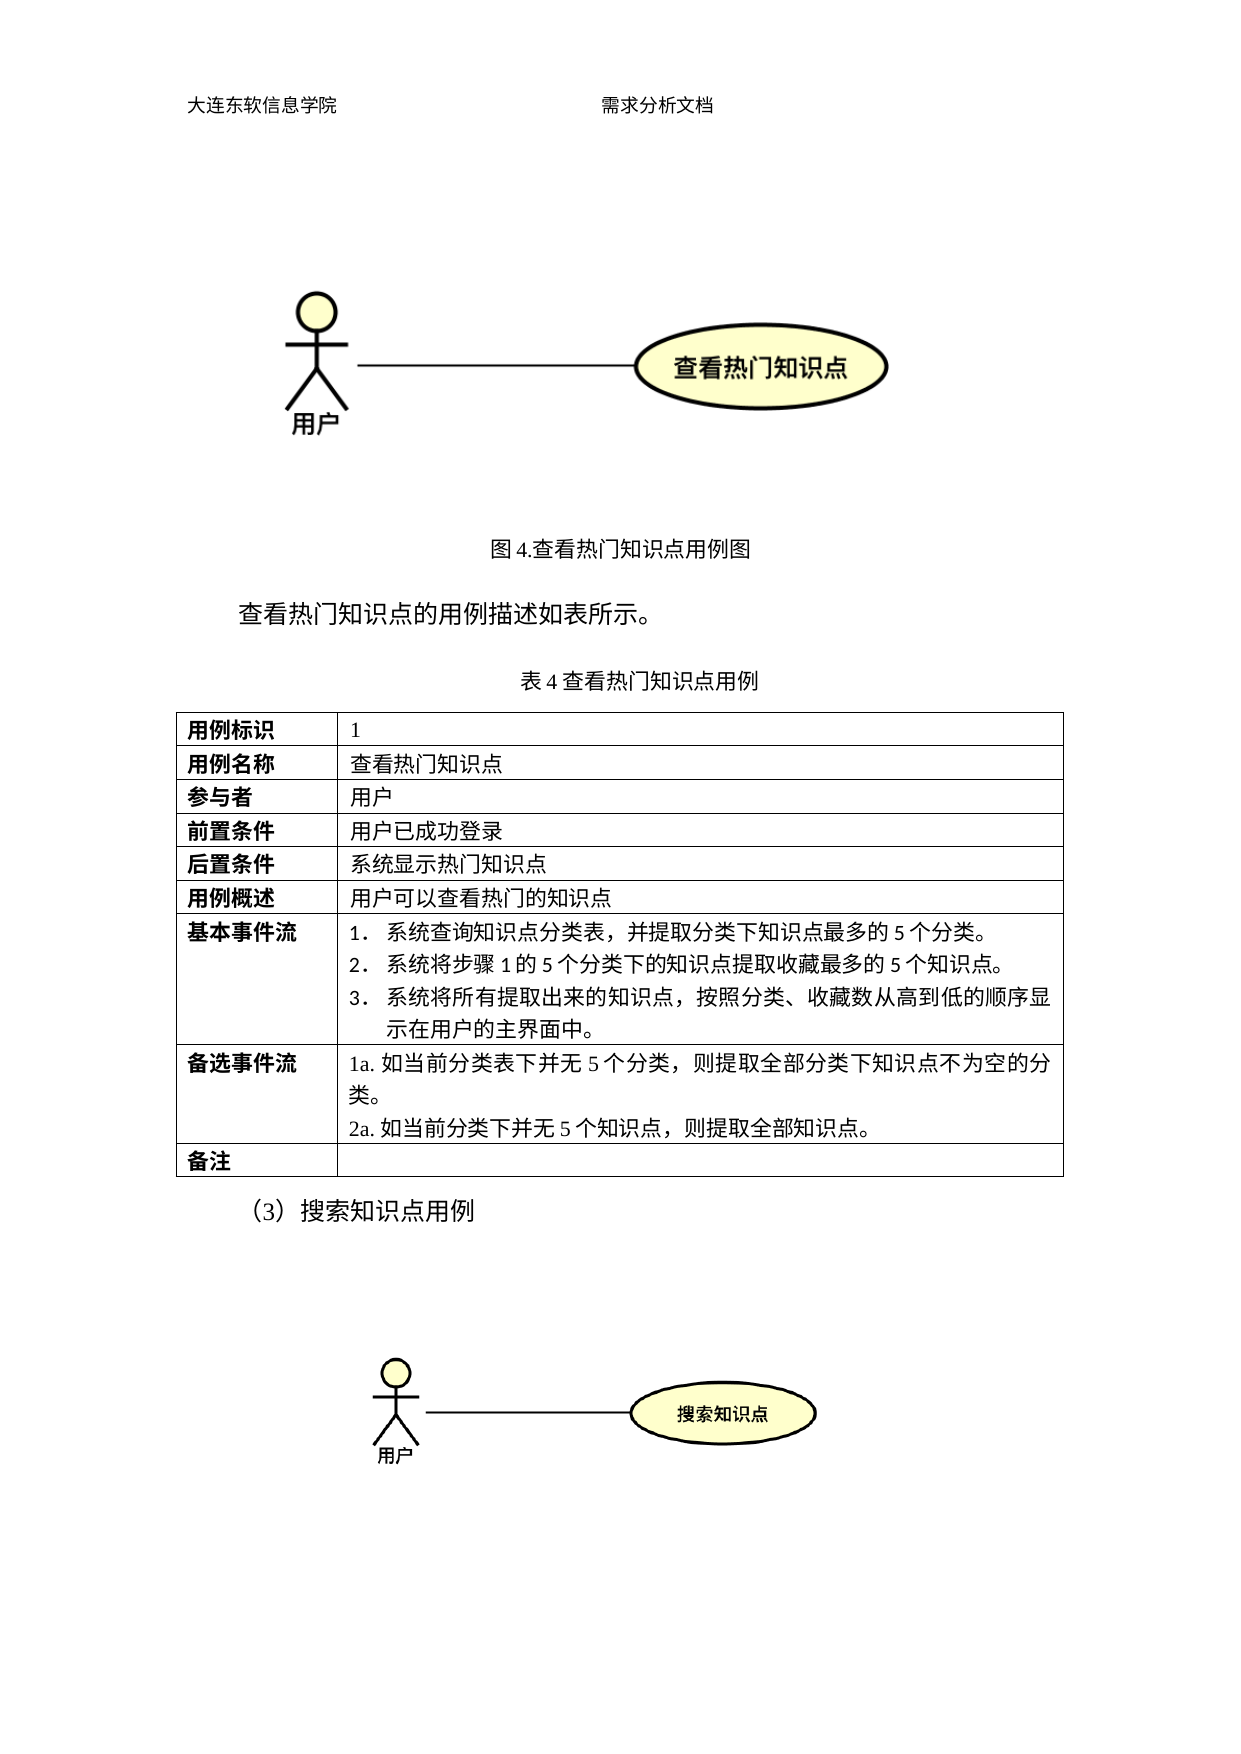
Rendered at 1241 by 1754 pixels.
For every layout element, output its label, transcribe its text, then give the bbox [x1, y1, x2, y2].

table_header 用例标识 [177, 713, 337, 745]
table_cell 后置条件 [177, 847, 337, 879]
table_cell 备选事件流 [177, 1045, 337, 1143]
table_cell 基本事件流 [177, 914, 337, 1044]
table_cell 系统查询知识点分类表，并提取分类下知识点最多的5个分类。 系统将步骤1的5个分类下的知识点提取收藏最多的5个知识点。 系统将所有提取出来的知识点，按照分类、收藏数从高到低的顺序显示在用户的主界面中。 [338, 914, 1063, 1044]
picture [237, 1269, 942, 1577]
table_cell 参与者 [177, 780, 337, 812]
table_cell 查看热门知识点 [338, 746, 1063, 779]
table_cell 用例名称 [177, 746, 337, 779]
picture [237, 176, 961, 506]
table_cell 1a. 如当前分类表下并无5个分类，则提取全部分类下知识点不为空的分类。 2a. 如当前分类下并无5个知识点，则提取全部知识点。 [338, 1045, 1063, 1143]
table_cell 用户已成功登录 [338, 814, 1063, 846]
text 表4 查看热门知识点用例 [187, 663, 1053, 696]
table_cell 用户 [338, 780, 1063, 812]
table_cell 备注 [177, 1144, 337, 1176]
table_cell 用户可以查看热门的知识点 [338, 881, 1063, 913]
text （3）搜索知识点用例 [187, 1177, 1053, 1242]
table_header 1 [338, 713, 1063, 745]
table_cell 系统显示热门知识点 [338, 847, 1063, 879]
table_cell 用例概述 [177, 881, 337, 913]
table_cell [338, 1144, 1063, 1176]
text 图4.查看热门知识点用例图 [187, 532, 1053, 564]
text 查看热门知识点的用例描述如表所示。 [187, 580, 1053, 645]
table_cell 前置条件 [177, 814, 337, 846]
